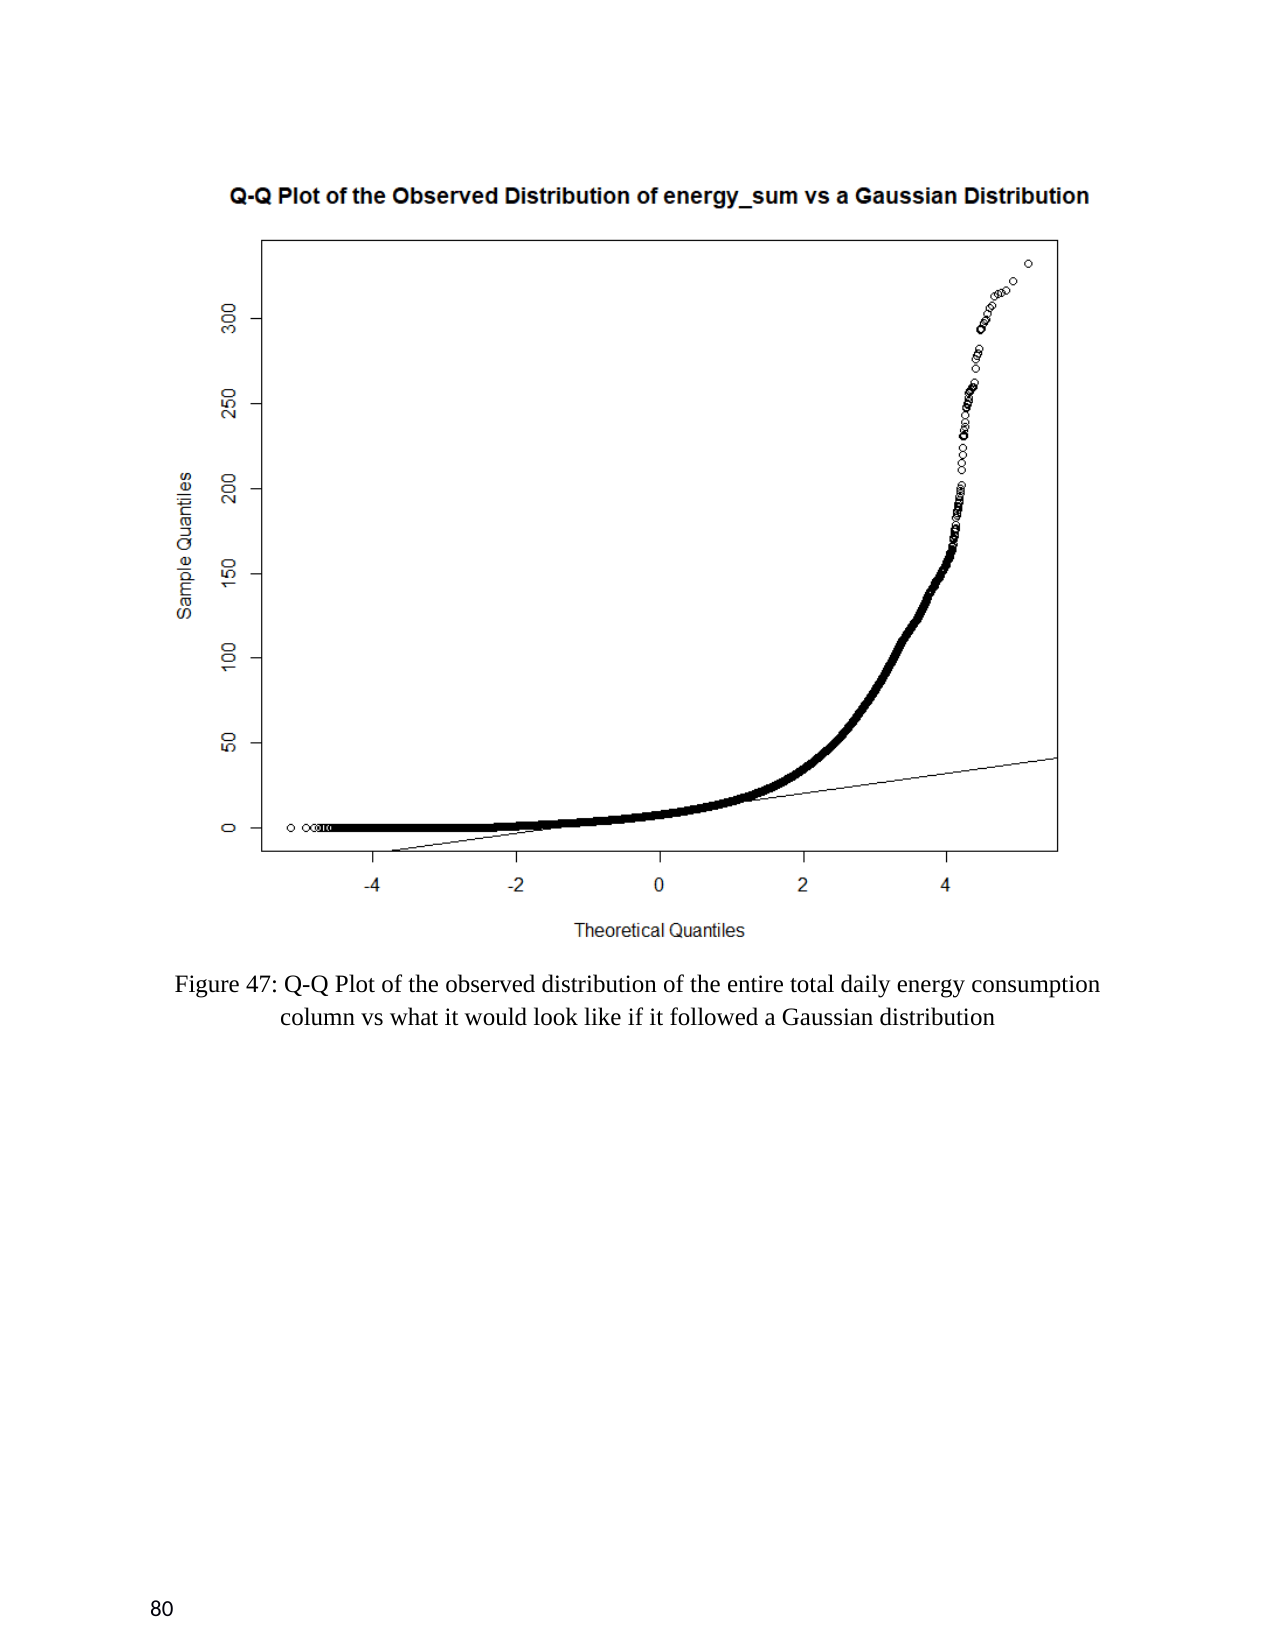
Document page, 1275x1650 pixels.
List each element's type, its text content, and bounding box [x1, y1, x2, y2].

text Figure 47: Q-Q Plot of the observed distribution of the entire total daily energy consumption column vs what it would look like if it followed a Gaussian distribution [150, 969, 1125, 1031]
picture [171, 150, 1104, 965]
